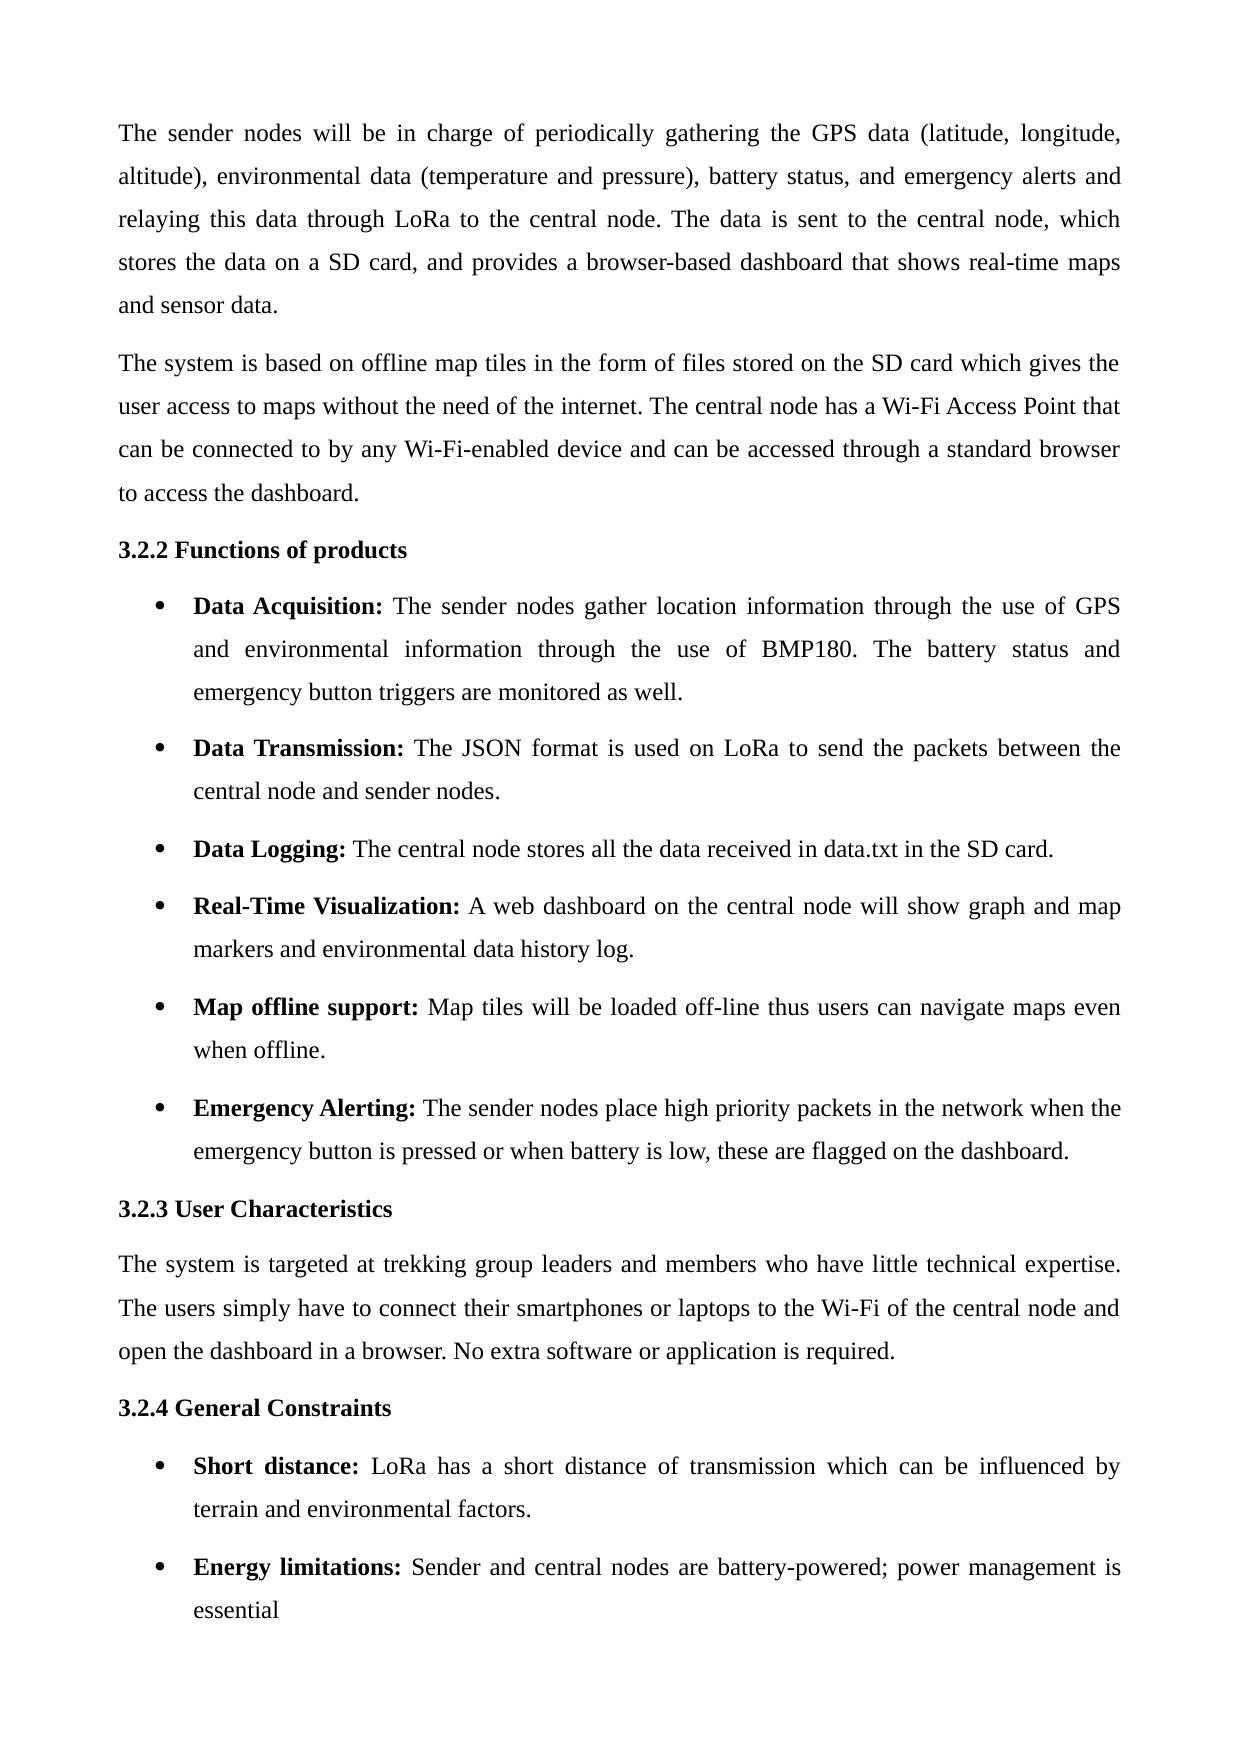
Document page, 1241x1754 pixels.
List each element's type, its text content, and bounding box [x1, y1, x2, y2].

text The sender nodes will be in charge of periodically gathering the GPS data (latitude, longitude, altitude), environmental data (temperature and pressure), battery status, and emergency alerts and relaying this data through LoRa to the central node. The data is sent to the central node, which stores the data on a SD card, and provides a browser-based dashboard that shows real-time maps and sensor data. [118, 118, 1122, 319]
subtitle Data Acquisition: The sender nodes gather location information through the use of GPS and environmental information through the use of BMP180. The battery status and emergency button triggers are monitored as well. [156, 591, 1122, 706]
list Data Transmission: The JSON format is used on LoRa to send the packets between the central node and sender nodes. [156, 733, 1122, 805]
list Short distance: LoRa has a short distance of transmission which can be influenced by terrain and environmental factors. [156, 1451, 1122, 1523]
text The system is based on offline map tiles in the form of files stored on the SD card which gives the user access to maps without the need of the internet. The central node has a Wi-Fi Access Point that can be connected to by any Wi-Fi-enabled device and can be accessed through a standard browser to access the dashboard. [118, 348, 1122, 506]
list Data Logging: The central node stores all the data received in data.txt in the SD card. [156, 834, 1122, 862]
list Energy limitations: Sender and central nodes are battery-powered; power management is essential [156, 1552, 1122, 1624]
subtitle 3.2.2 Functions of products [118, 535, 1122, 564]
text The system is targeted at trekking group leaders and members who have little technical expertise. The users simply have to connect their smartphones or laptops to the Wi-Fi of the central node and open the dashboard in a browser. No extra software or application is required. [118, 1249, 1122, 1364]
list Map offline support: Map tiles will be loaded off-line thus users can navigate maps even when offline. [156, 992, 1122, 1064]
subtitle 3.2.3 User Characteristics [118, 1194, 1122, 1223]
text 3.2.4 General Constraints [118, 1393, 1122, 1422]
list Emergency Alerting: The sender nodes place high priority packets in the network when the emergency button is pressed or when battery is low, these are flagged on the dashboard. [156, 1093, 1122, 1165]
list Real-Time Visualization: A web dashboard on the central node will show graph and map markers and environmental data history log. [156, 891, 1122, 963]
